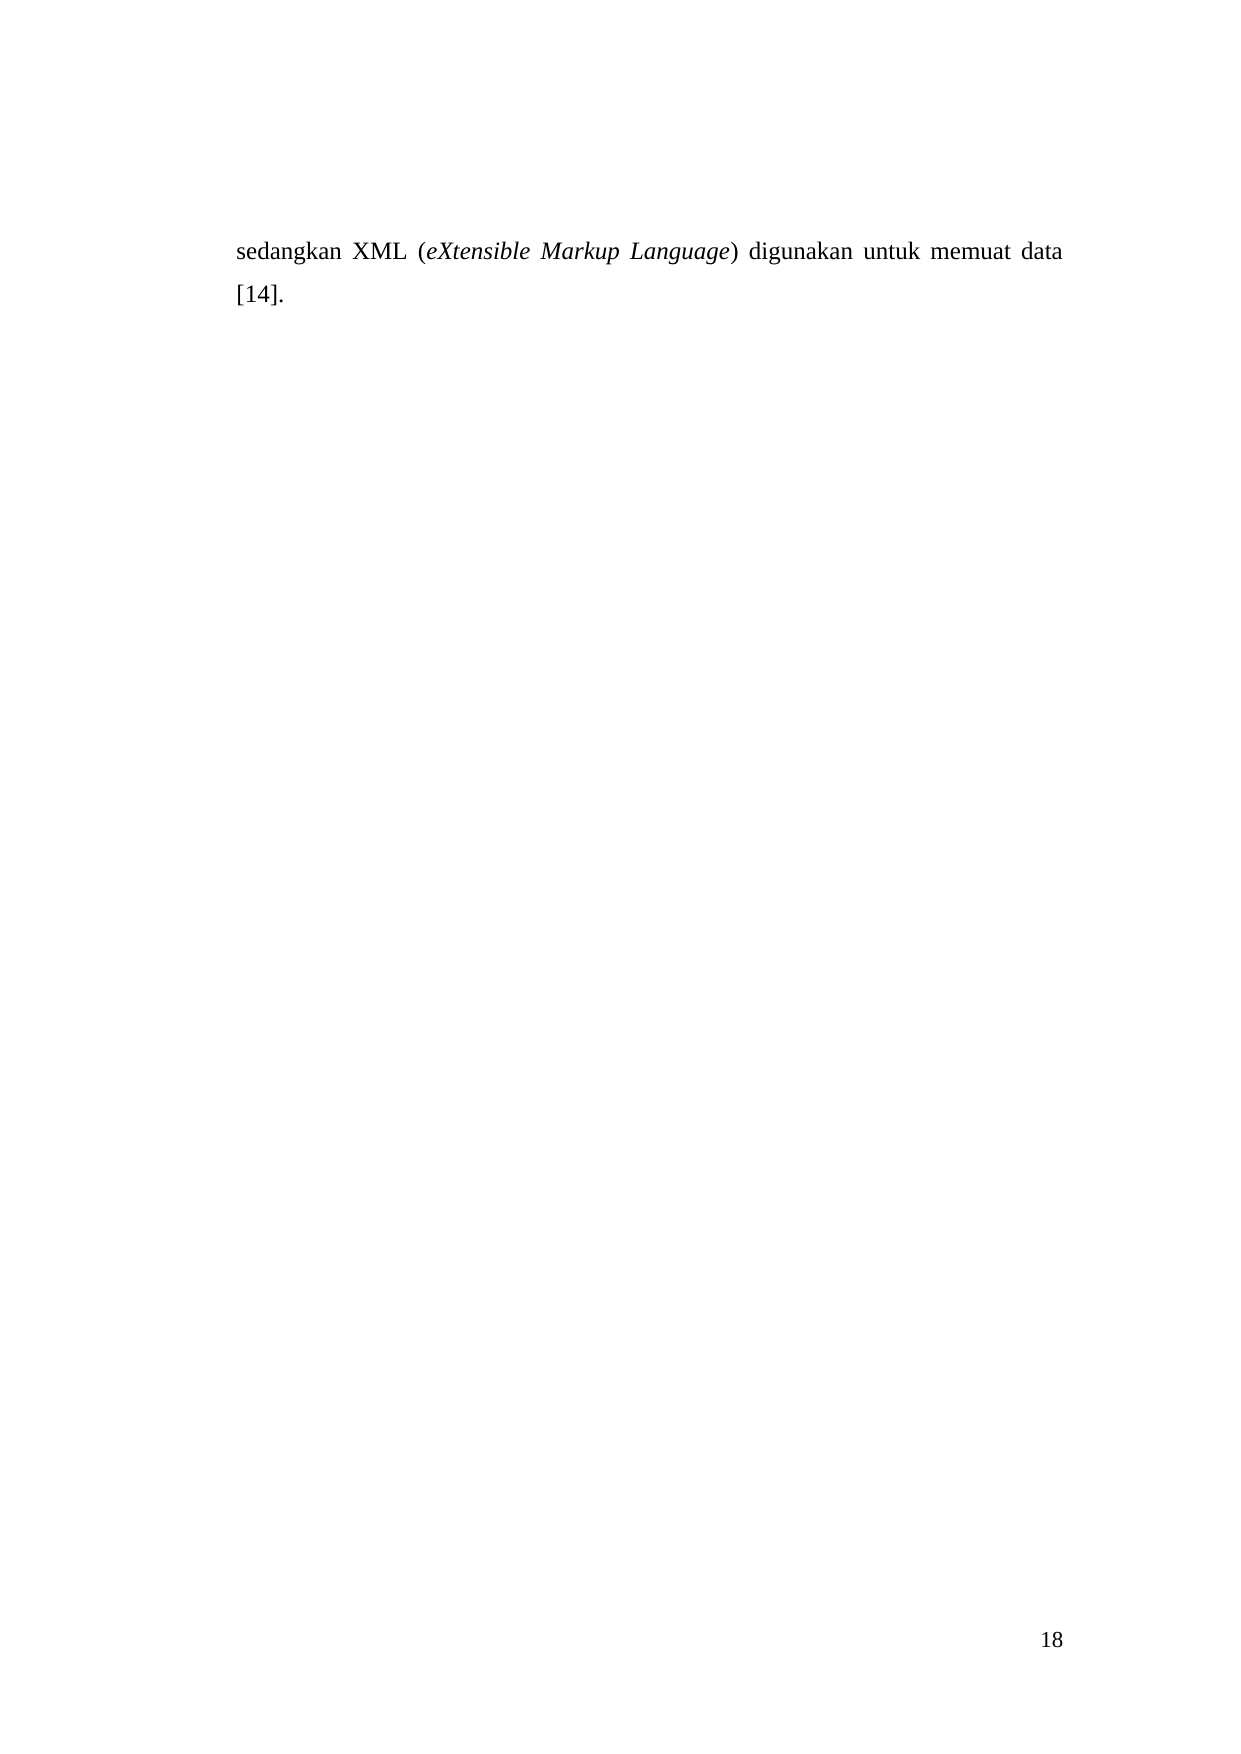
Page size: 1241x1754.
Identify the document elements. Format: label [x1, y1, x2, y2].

text [236, 236, 1063, 308]
